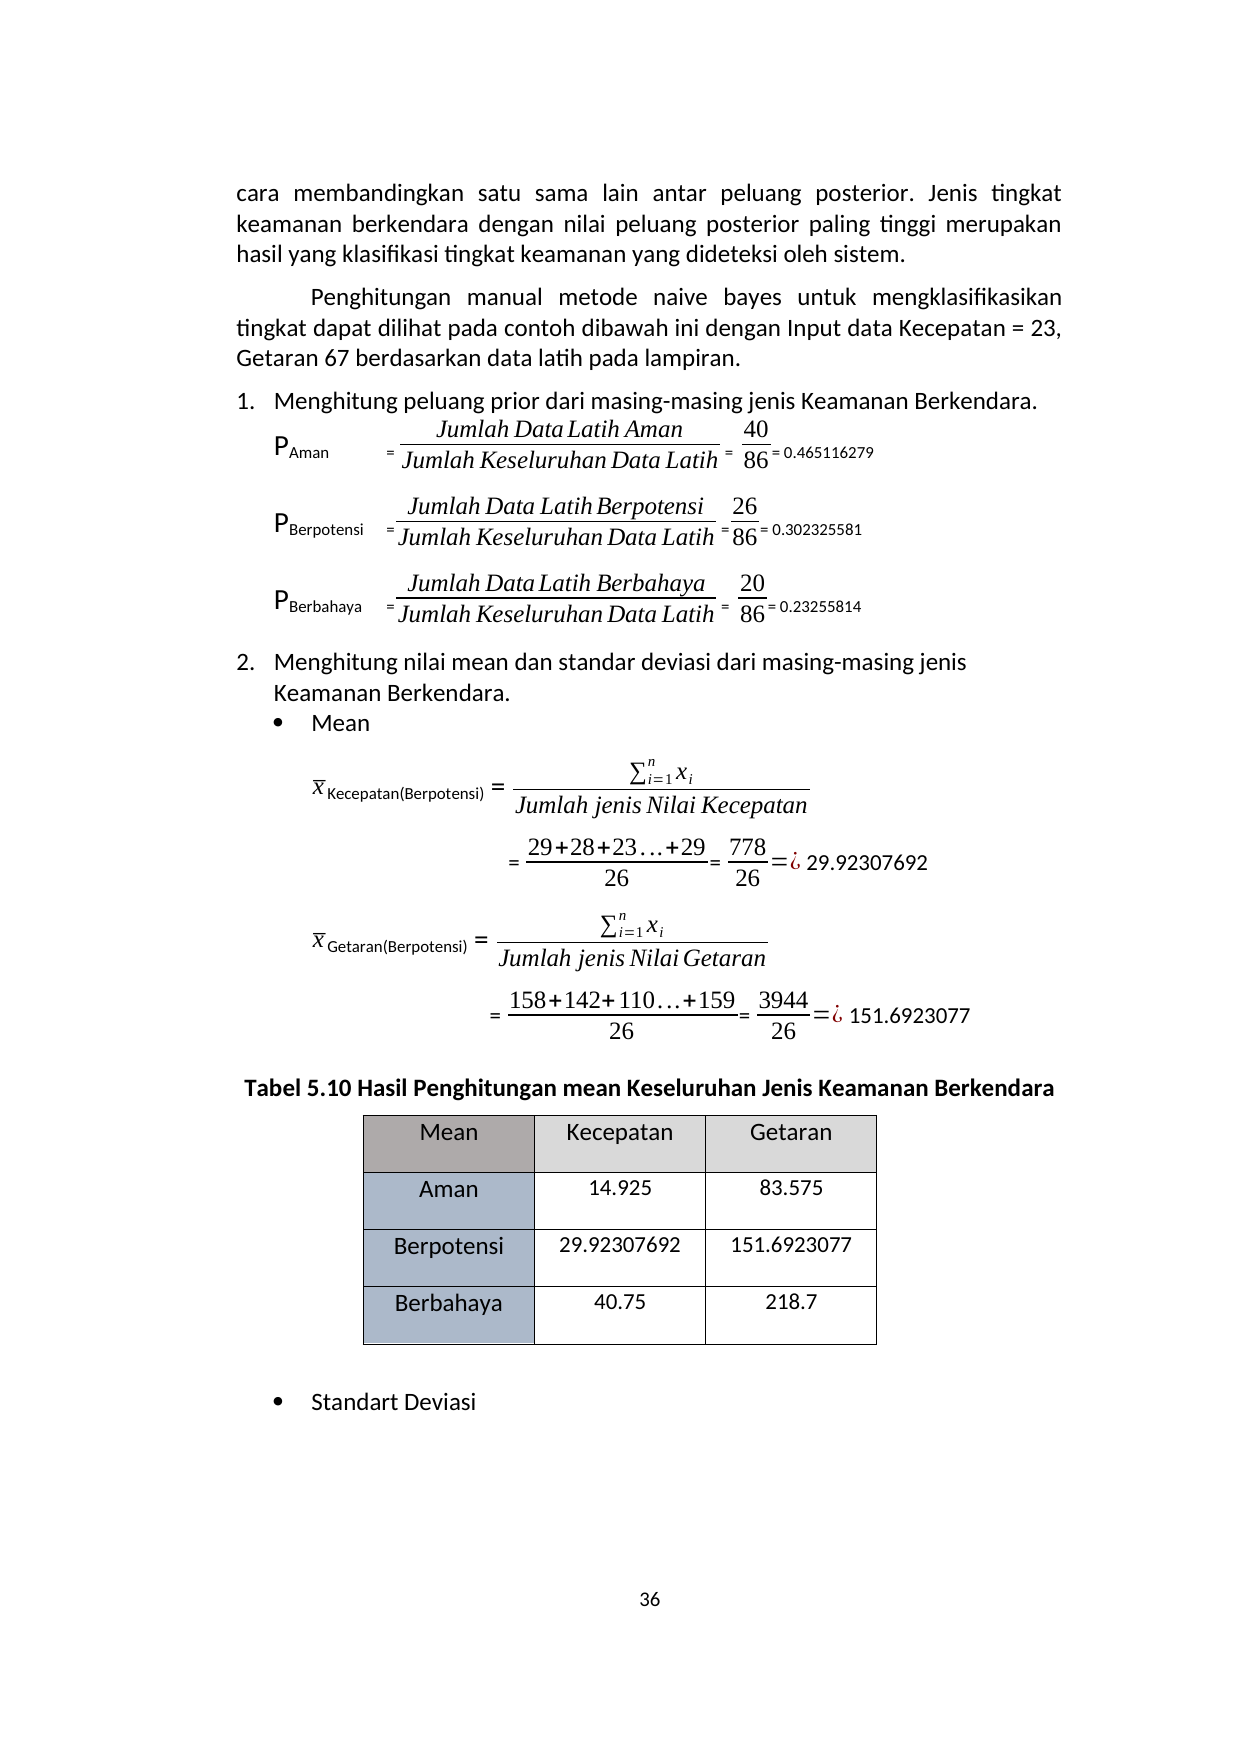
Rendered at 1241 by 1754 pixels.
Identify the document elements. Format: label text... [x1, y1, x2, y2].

table_cell Aman [364, 1173, 534, 1229]
list PBerpotensi = == 0.302325581 [274, 493, 1063, 552]
list Menghitung peluang prior dari masing-masing jenis Keamanan Berkendara. [236, 385, 1063, 416]
list Mean [274, 707, 1063, 738]
list PAman = = = 0.465116279 [274, 416, 1063, 475]
table_cell Berpotensi [364, 1230, 534, 1286]
table_cell 29.92307692 [535, 1230, 705, 1286]
list PBerbahaya = = = 0.23255814 [274, 569, 1063, 628]
list Menghitung nilai mean dan standar deviasi dari masing-masing jenis Keamanan Berkendara. [236, 646, 1063, 707]
list Getaran(Berpotensi) = = = 151.6923077 [311, 906, 1063, 1045]
table_header Mean [364, 1116, 534, 1172]
table_header Kecepatan [535, 1116, 705, 1172]
table_cell 83.575 [706, 1173, 876, 1229]
table_cell Berbahaya [364, 1287, 534, 1343]
table_cell 40.75 [535, 1287, 705, 1343]
table_cell 218.7 [706, 1287, 876, 1343]
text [236, 177, 1063, 269]
list Standart Deviasi [274, 1386, 1063, 1417]
list Kecepatan(Berpotensi) = = = 29.92307692 [311, 753, 1063, 892]
table_cell 151.6923077 [706, 1230, 876, 1286]
table_cell 14.925 [535, 1173, 705, 1229]
text Penghitungan manual metode naive bayes untuk mengklasifikasikan tingkat dapat dilihat pada contoh dibawah ini dengan Input data Kecepatan = 23, Getaran 67 berdasarkan data latih pada lampiran. [236, 281, 1063, 373]
table_header Getaran [706, 1116, 876, 1172]
